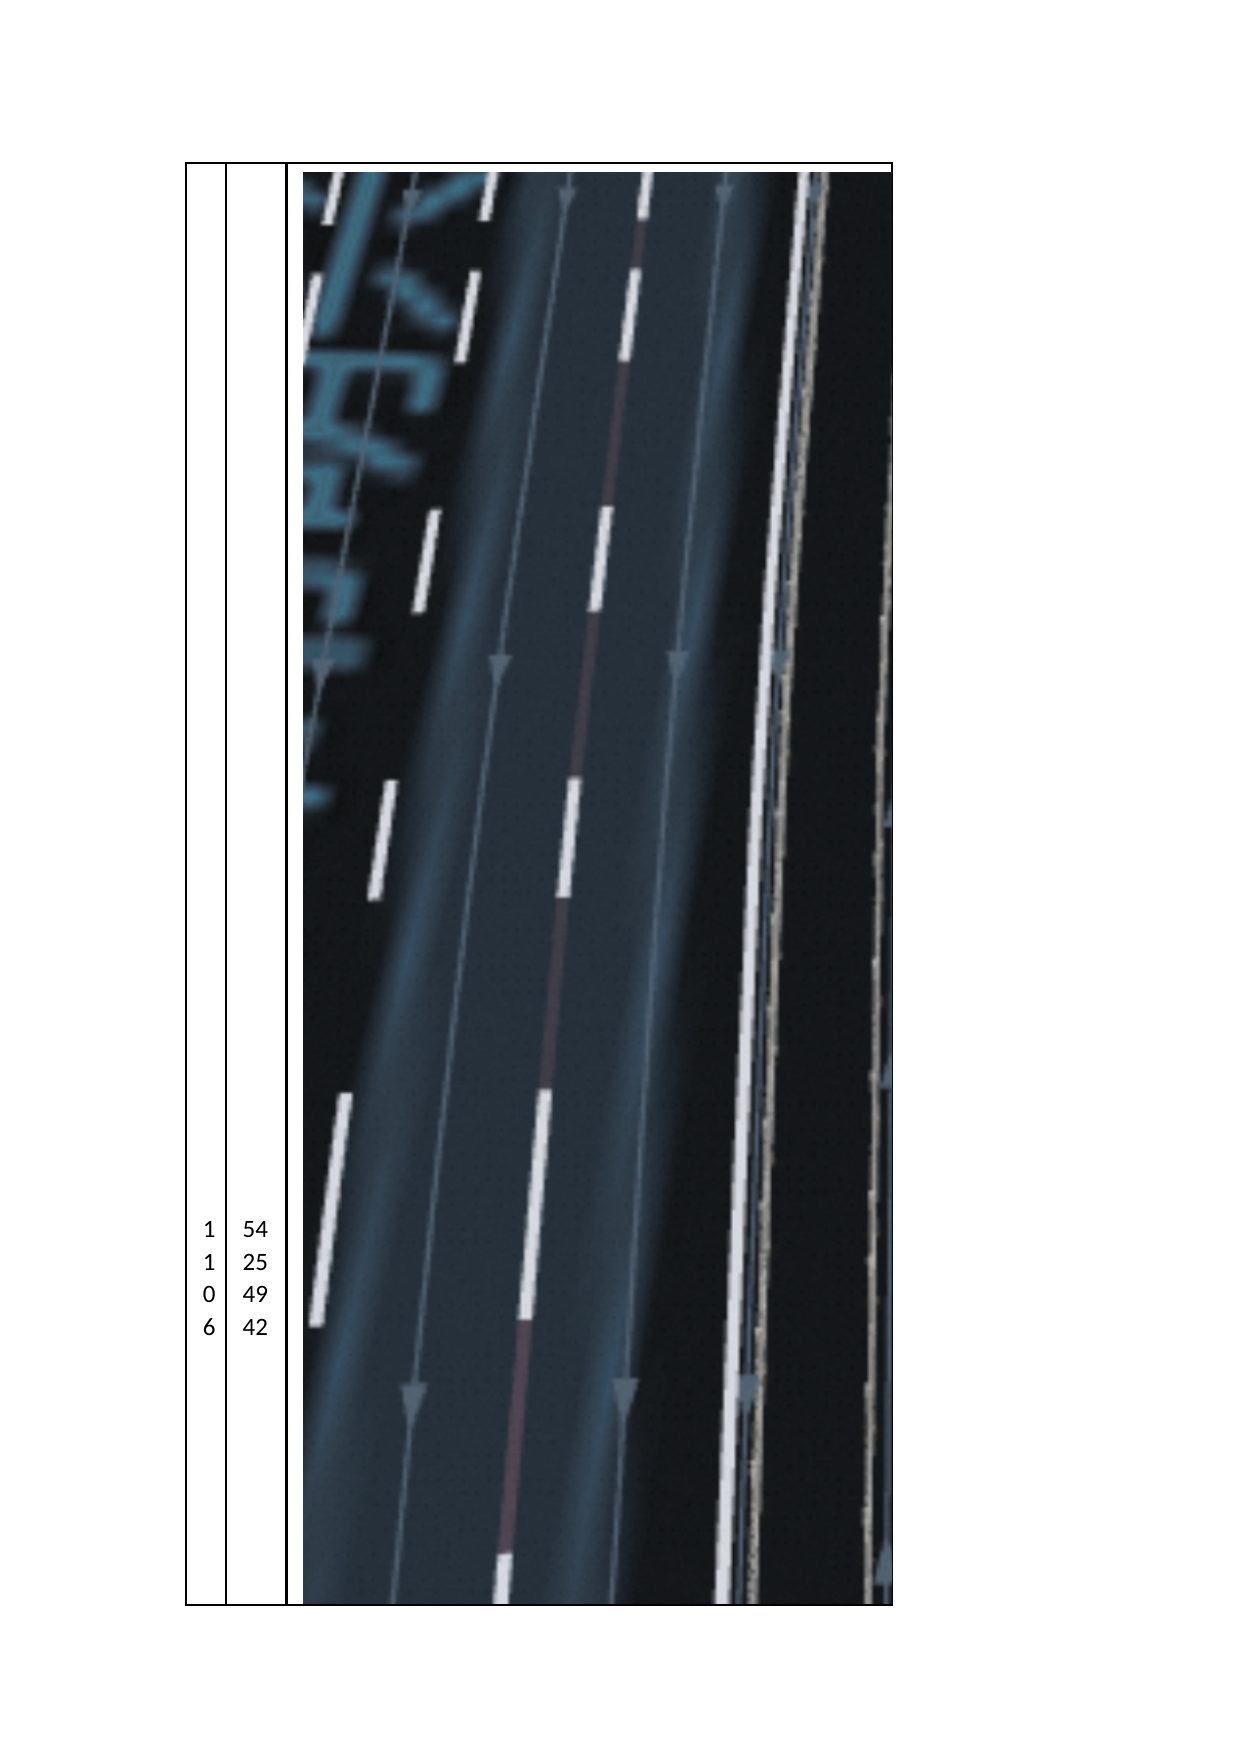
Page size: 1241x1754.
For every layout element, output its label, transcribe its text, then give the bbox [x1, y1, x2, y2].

table_cell 54254942 [227, 164, 285, 1604]
picture [303, 172, 893, 1604]
table_cell [288, 164, 891, 1604]
table_cell 1106 [187, 164, 225, 1604]
